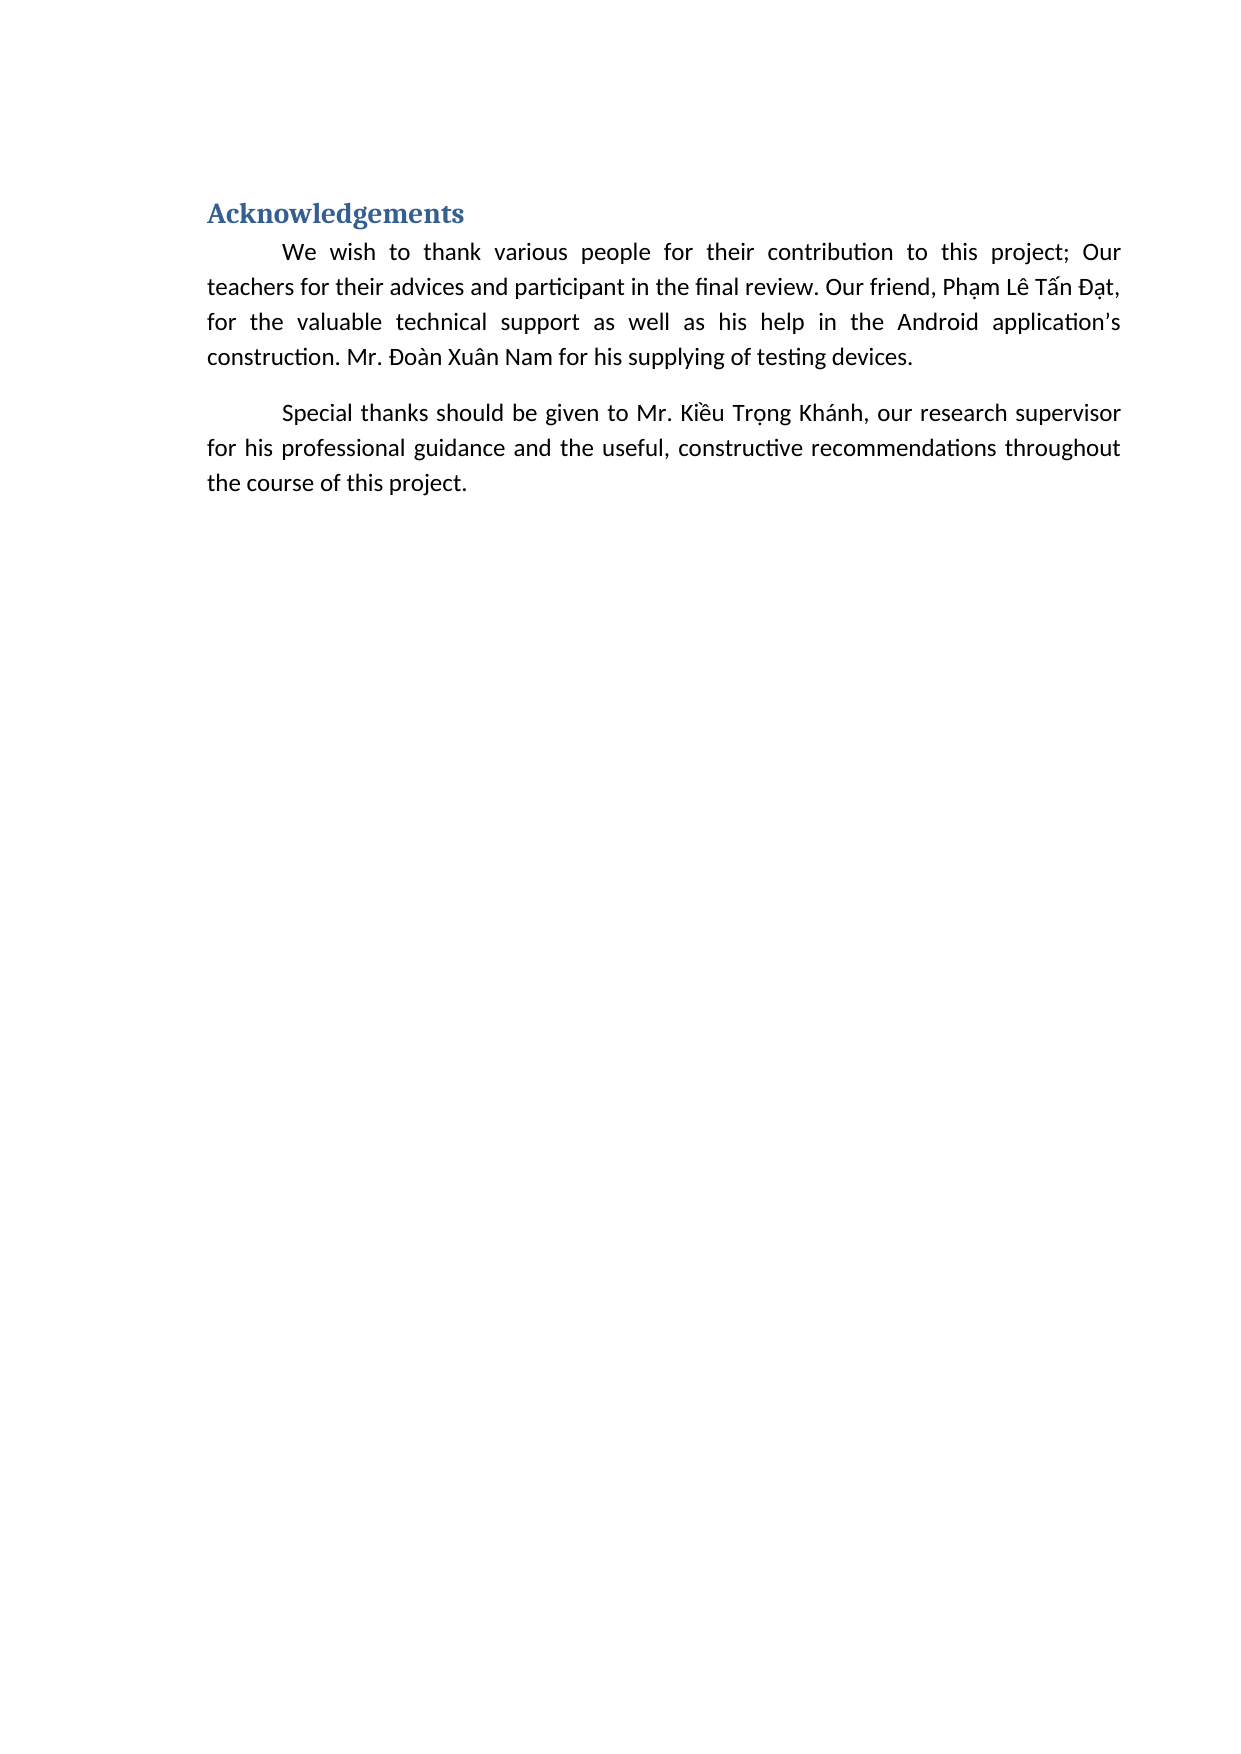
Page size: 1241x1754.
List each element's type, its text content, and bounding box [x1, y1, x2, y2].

subtitle Acknowledgements [207, 198, 1122, 231]
text We wish to thank various people for their contribution to this project; Our teachers for their advices and participant in the final review. Our friend, Phạm Lê Tấn Đạt, for the valuable technical support as well as his help in the Android application’s construction. Mr. Đoàn Xuân Nam for his supplying of testing devices. [207, 236, 1122, 372]
text Special thanks should be given to Mr. Kiều Trọng Khánh, our research supervisor for his professional guidance and the useful, constructive recommendations throughout the course of this project. [207, 397, 1122, 498]
